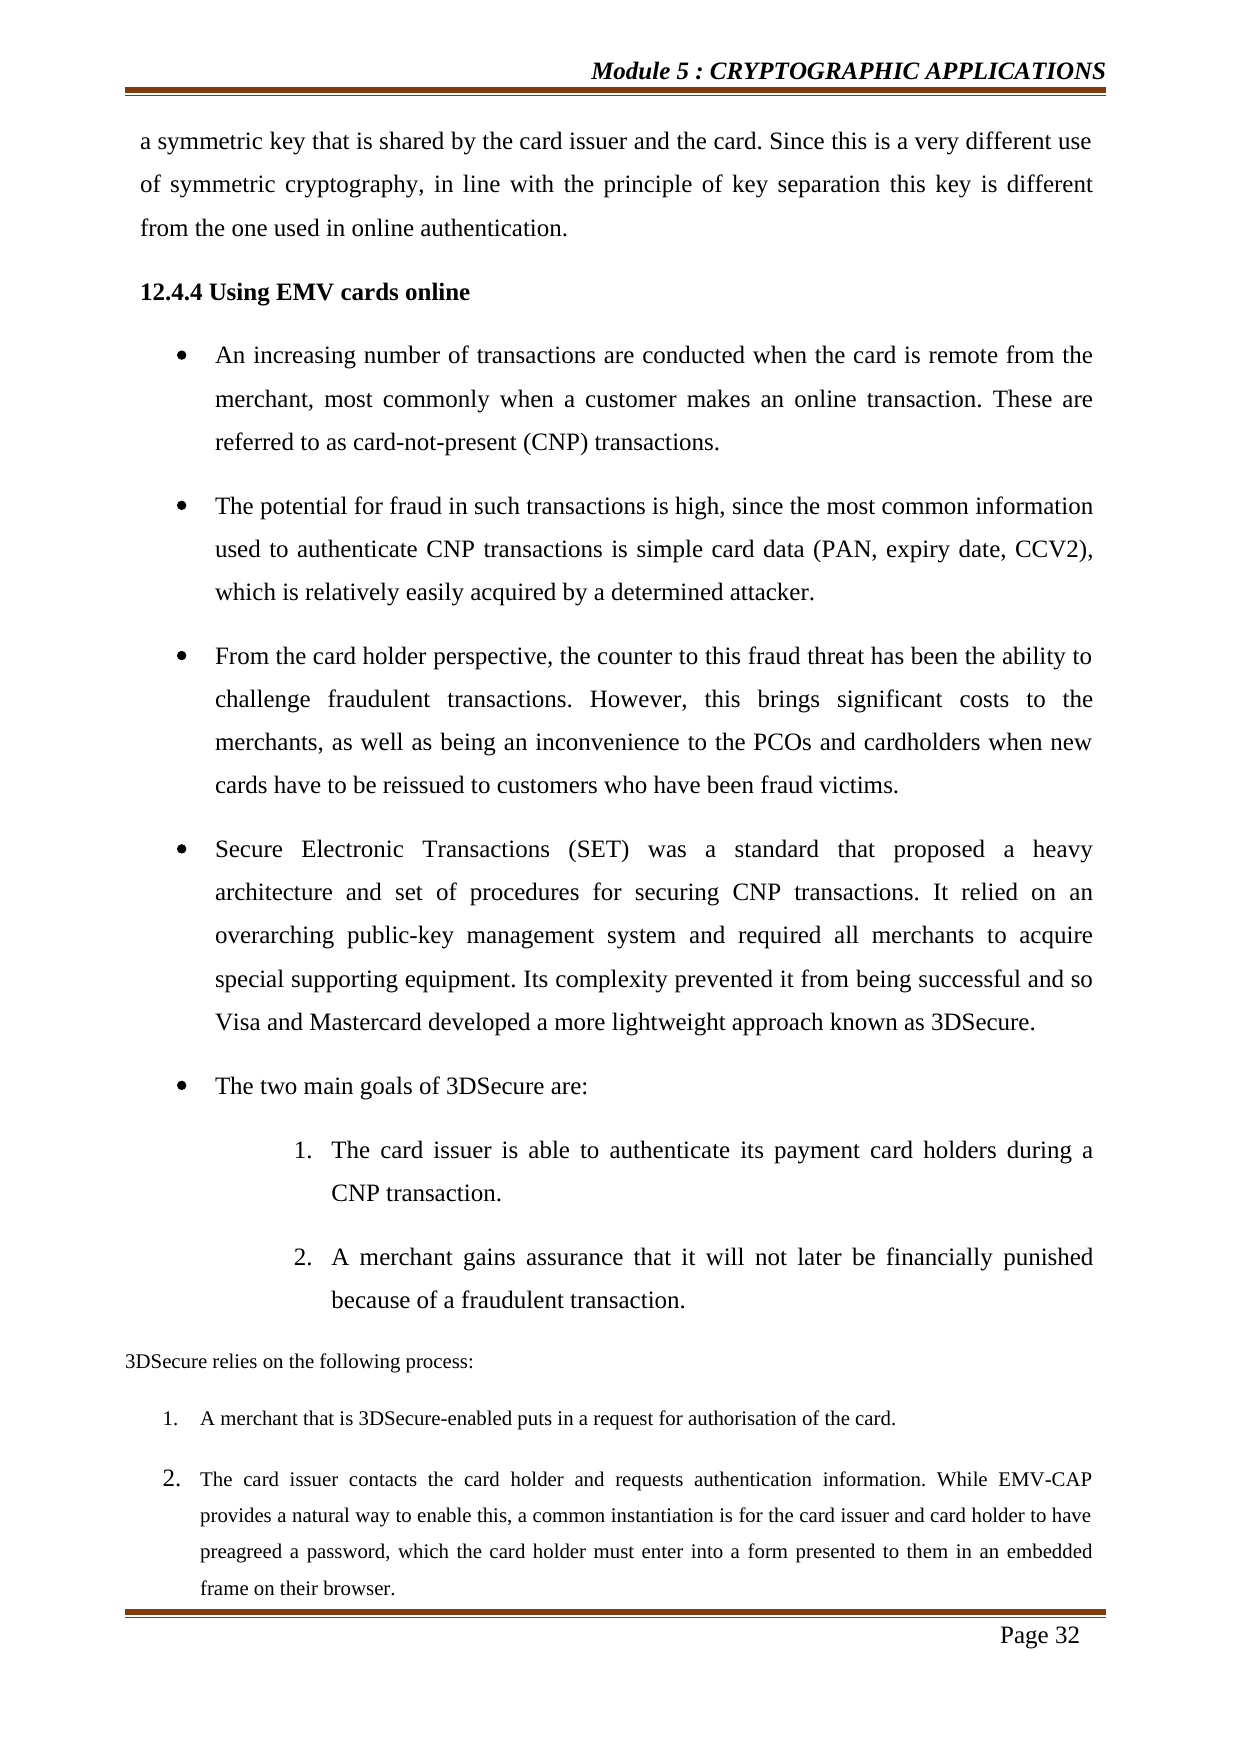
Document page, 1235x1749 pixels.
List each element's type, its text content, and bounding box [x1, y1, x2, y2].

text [140, 126, 1094, 241]
list The two main goals of 3DSecure are: [177, 1071, 1094, 1099]
text 12.4.4 Using EMV cards online [140, 277, 1094, 305]
list From the card holder perspective, the counter to this fraud threat has been the ability to challenge fraudulent transactions. However, this brings significant costs to the merchants, as well as being an inconvenience to the PCOs and cardholders when new cards have to be reissued to customers who have been fraud victims. [177, 641, 1094, 799]
list A merchant gains assurance that it will not later be financially punished because of a fraudulent transaction. [294, 1242, 1094, 1314]
list Secure Electronic Transactions (SET) was a standard that proposed a heavy architecture and set of procedures for securing CNP transactions. It relied on an overarching public-key management system and required all merchants to acquire special supporting equipment. Its complexity prevented it from being successful and so Visa and Mastercard developed a more lightweight approach known as 3DSecure. [177, 834, 1094, 1036]
list An increasing number of transactions are conducted when the card is remote from the merchant, most commonly when a customer makes an online transaction. These are referred to as card-not-present (CNP) transactions. [177, 341, 1094, 456]
list The potential for fraud in such transactions is high, since the most common information used to authenticate CNP transactions is simple card data (PAN, expiry date, CCV2), which is relatively easily acquired by a determined attacker. [177, 491, 1094, 606]
text 3DSecure relies on the following process: [125, 1349, 1094, 1373]
list The card issuer contacts the card holder and requests authentication information. While EMV-CAP provides a natural way to enable this, a common instantiation is for the card issuer and card holder to have preagreed a password, which the card holder must enter into a form presented to them in an embedded frame on their browser. [162, 1463, 1094, 1599]
list A merchant that is 3DSecure-enabled puts in a request for authorisation of the card. [162, 1406, 1094, 1430]
list The card issuer is able to authenticate its payment card holders during a CNP transaction. [294, 1135, 1094, 1207]
